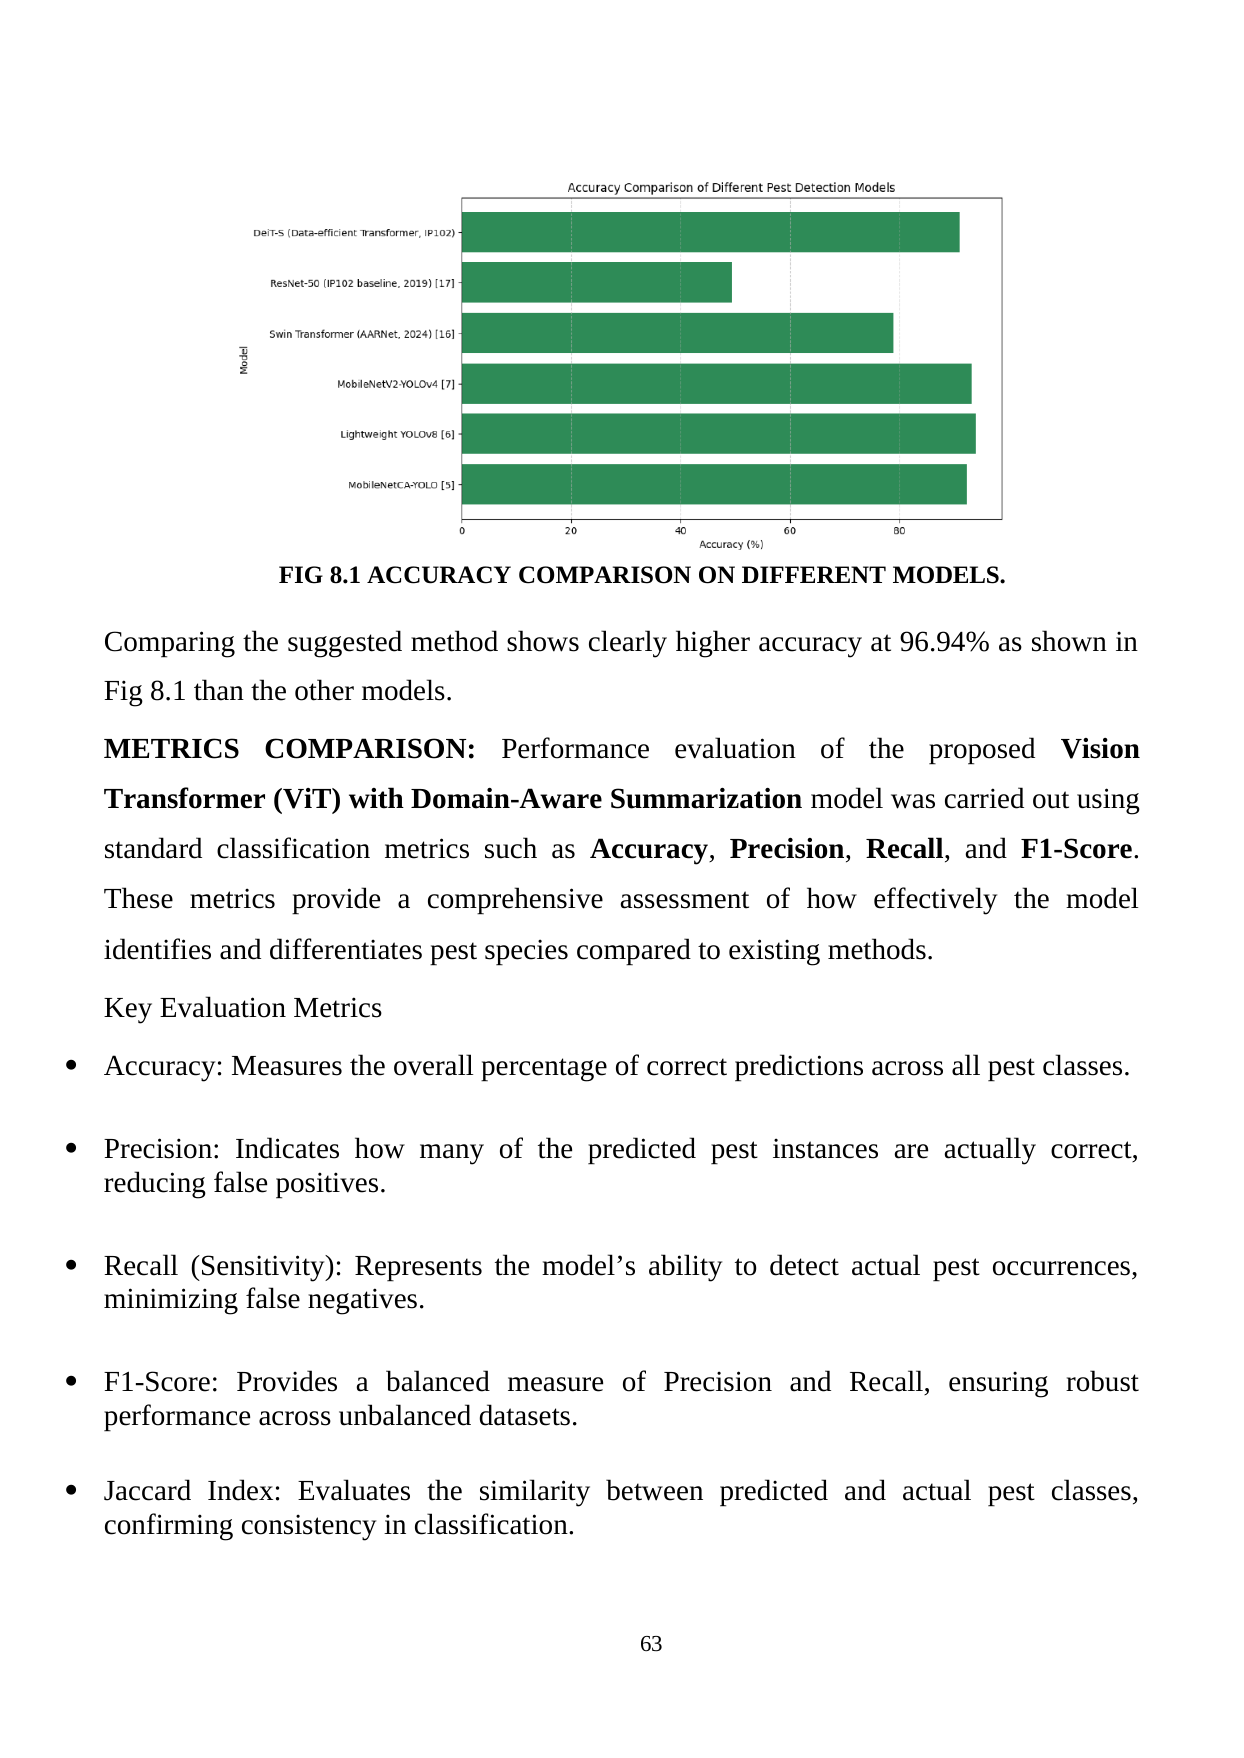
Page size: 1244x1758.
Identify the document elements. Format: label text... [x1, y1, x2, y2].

list Jaccard Index: Evaluates the similarity between predicted and actual pest classes, confirming consistency in classification. [66, 1473, 1140, 1540]
text Comparing the suggested method shows clearly higher accuracy at 96.94% as shown in Fig 8.1 than the other models. [104, 624, 1140, 707]
list Accuracy: Measures the overall percentage of correct predictions across all pest classes. [66, 1048, 1140, 1082]
text Key Evaluation Metrics [104, 990, 1140, 1024]
list Precision: Indicates how many of the predicted pest instances are actually correct, reducing false positives. [66, 1131, 1140, 1199]
list F1-Score: Provides a balanced measure of Precision and Recall, ensuring robust performance across unbalanced datasets. [66, 1364, 1140, 1432]
text FIG 8.1 ACCURACY COMPARISON ON DIFFERENT MODELS. [104, 560, 1140, 588]
picture [212, 175, 1032, 560]
text METRICS COMPARISON: Performance evaluation of the proposed Vision Transformer (ViT) with Domain-Aware Summarization model was carried out using standard classification metrics such as Accuracy, Precision, Recall, and F1-Score. These metrics provide a comprehensive assessment of how effectively the model identifies and differentiates pest species compared to existing methods. [104, 731, 1140, 966]
list Recall (Sensitivity): Represents the model’s ability to detect actual pest occurrences, minimizing false negatives. [66, 1248, 1140, 1315]
